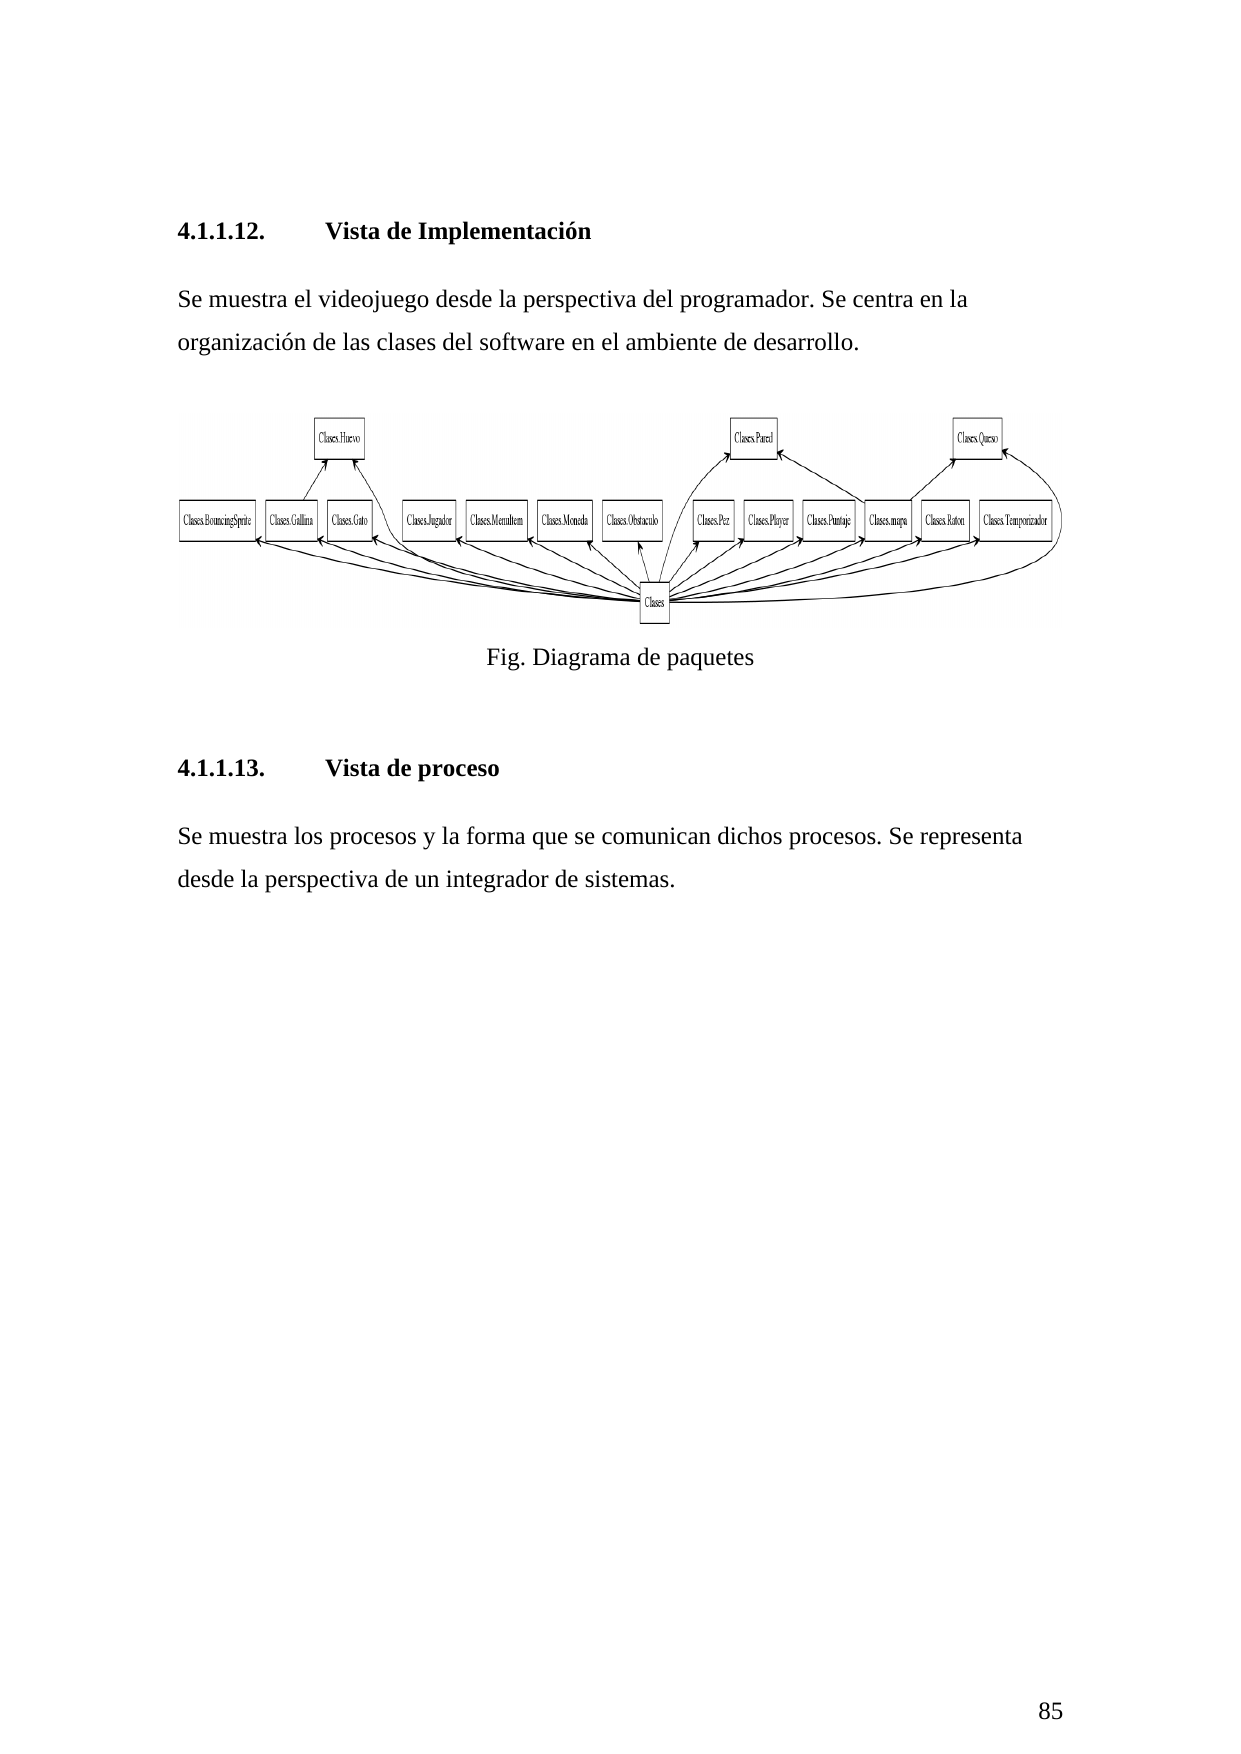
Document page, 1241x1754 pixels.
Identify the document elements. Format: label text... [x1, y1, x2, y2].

subtitle Vista de proceso [177, 753, 1063, 782]
picture [177, 413, 1063, 628]
text Se muestra el videojuego desde la perspectiva del programador. Se centra en la organización de las clases del software en el ambiente de desarrollo. [177, 284, 1063, 356]
text Se muestra los procesos y la forma que se comunican dichos procesos. Se representa desde la perspectiva de un integrador de sistemas. [177, 821, 1063, 893]
subtitle Vista de Implementación [177, 216, 1063, 244]
text Fig. Diagrama de paquetes [177, 642, 1063, 670]
